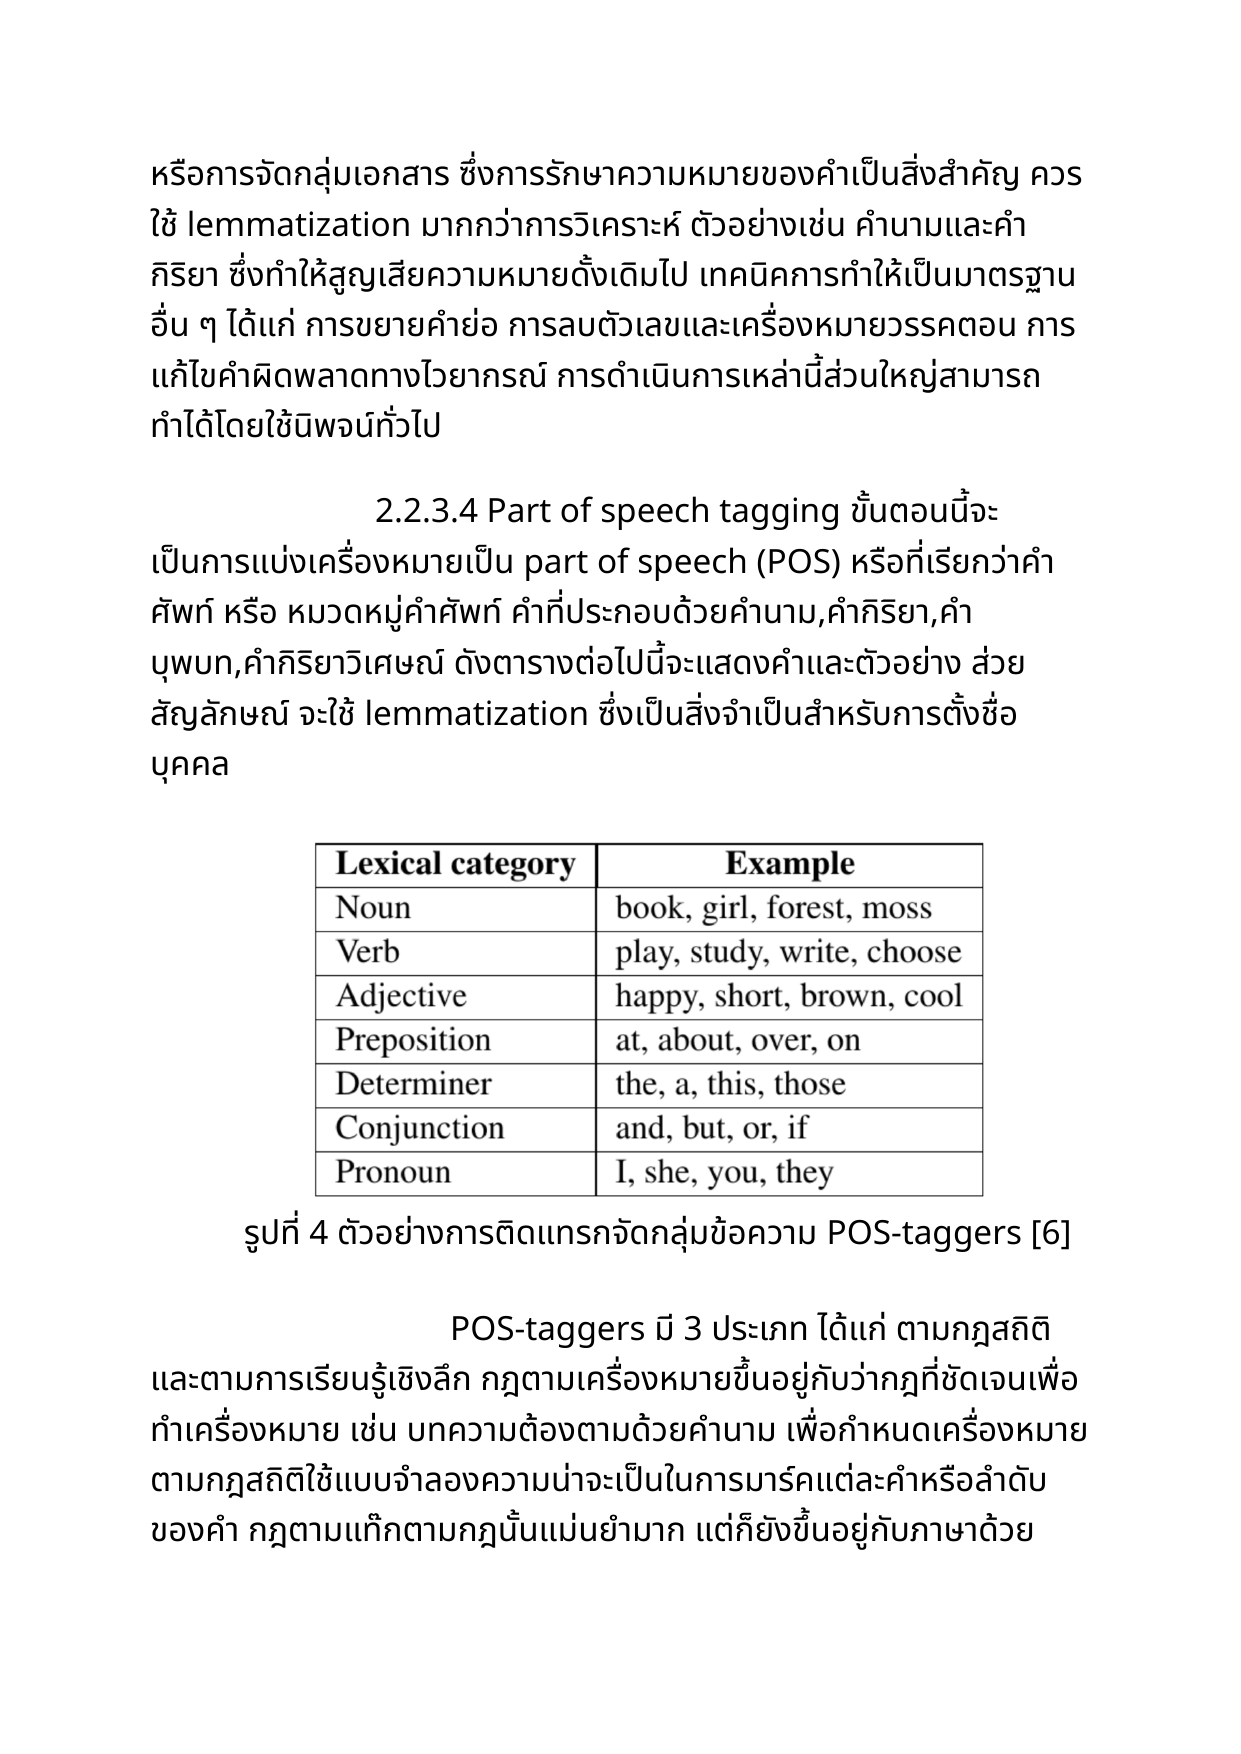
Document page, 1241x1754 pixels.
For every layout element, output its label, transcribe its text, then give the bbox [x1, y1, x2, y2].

text รูปที่ 4 ตัวอย่างการติดแทรกจัดกลุ่มข้อความ POS-taggers [6] [150, 1208, 1090, 1259]
text 2.2.3.4 Part of speech tagging ขั้นตอนนี้จะเป็นการแบ่งเครื่องหมายเป็น part of speech (POS) หรือที่เรียกว่าคำศัพท์ หรือ หมวดหมู่คำศัพท์ คำที่ประกอบด้วยคำนาม,คำกิริยา,คำบุพบท,คำกิริยาวิเศษณ์ ดังตารางต่อไปนี้จะแสดงคำและตัวอย่าง ส่วยสัญลักษณ์ จะใช้ lemmatization ซึ่งเป็นสิ่งจำเป็นสำหรับการตั้งชื่อ บุคคล [150, 487, 1090, 790]
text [150, 150, 1090, 453]
picture [303, 835, 1012, 1209]
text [150, 1304, 1090, 1557]
